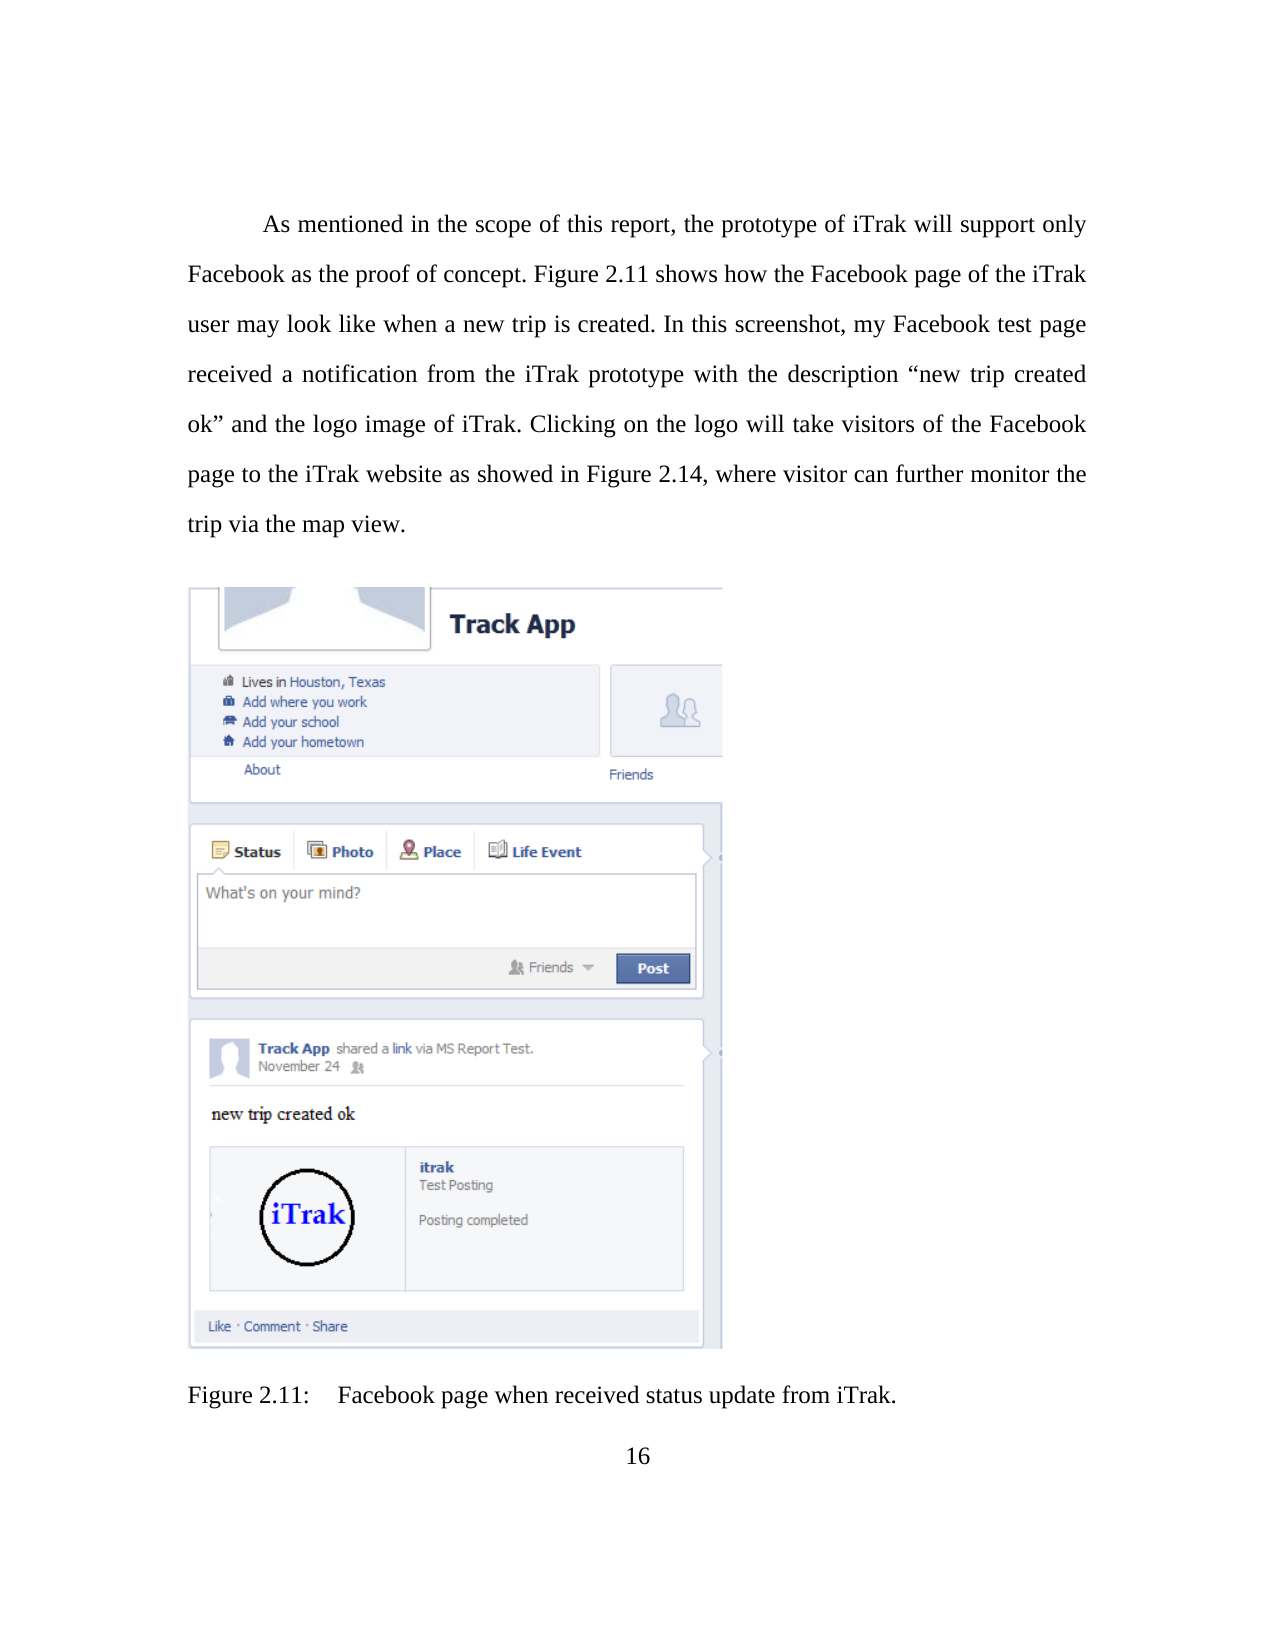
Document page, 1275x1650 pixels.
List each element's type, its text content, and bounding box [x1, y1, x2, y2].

text As mentioned in the scope of this report, the prototype of iTrak will support only Facebook as the proof of concept. Figure 2.11 shows how the Facebook page of the iTrak user may look like when a new trip is created. In this screenshot, my Facebook test page received a notification from the iTrak prototype with the description “new trip created ok” and the logo image of iTrak. Clicking on the logo will take visitors of the Facebook page to the iTrak website as showed in Figure 2.14, where visitor can further monitor the trip via the map view. [187, 187, 1087, 537]
picture [187, 587, 723, 1349]
subtitle Figure 2.11: Facebook page when received status update from iTrak. [187, 1380, 1087, 1408]
